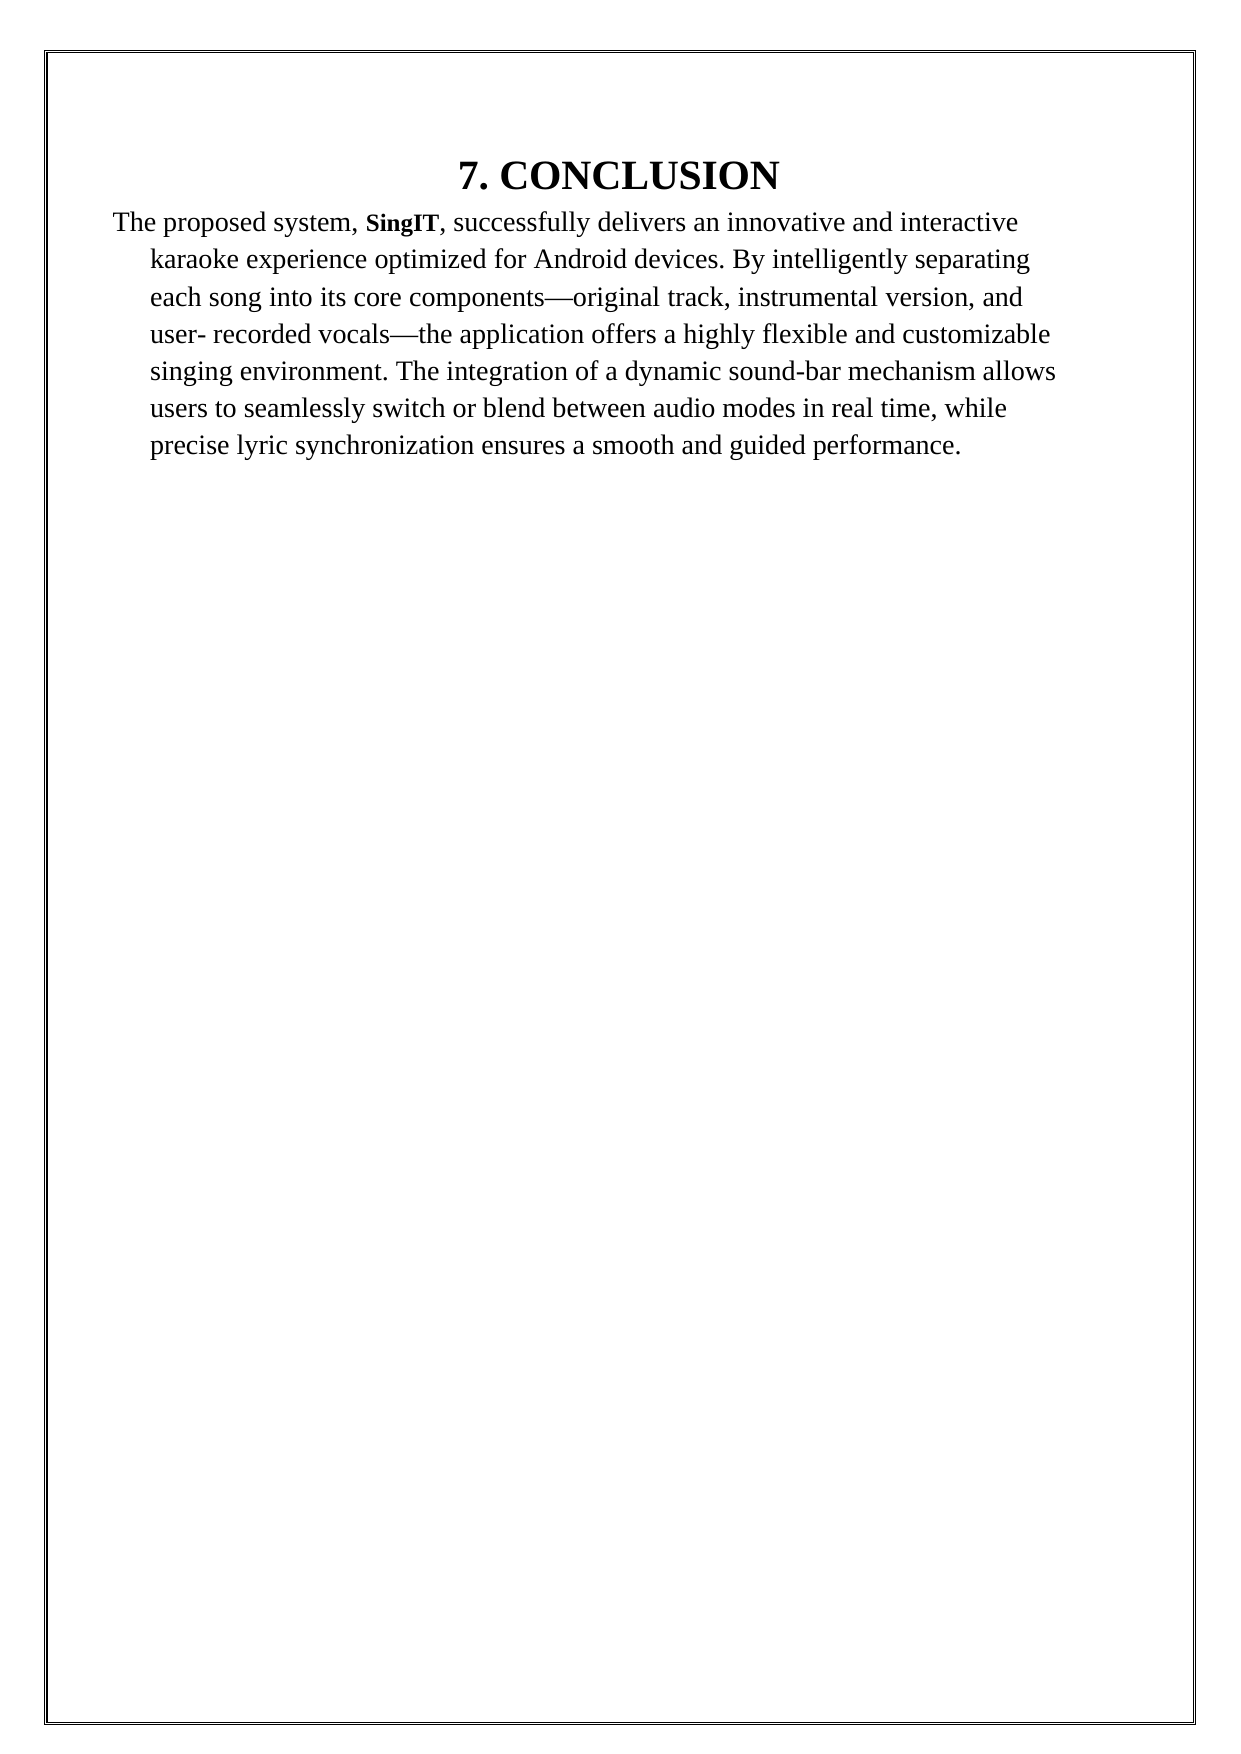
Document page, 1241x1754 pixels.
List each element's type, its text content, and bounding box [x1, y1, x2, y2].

text The proposed system, SingIT, successfully delivers an innovative and interactive karaoke experience optimized for Android devices. By intelligently separating each song into its core components—original track, instrumental version, and user- recorded vocals—the application offers a highly flexible and customizable singing environment. The integration of a dynamic sound-bar mechanism allows users to seamlessly switch or blend between audio modes in real time, while precise lyric synchronization ensures a smooth and guided performance. [112, 205, 1086, 461]
subtitle CONCLUSION [458, 150, 1193, 198]
